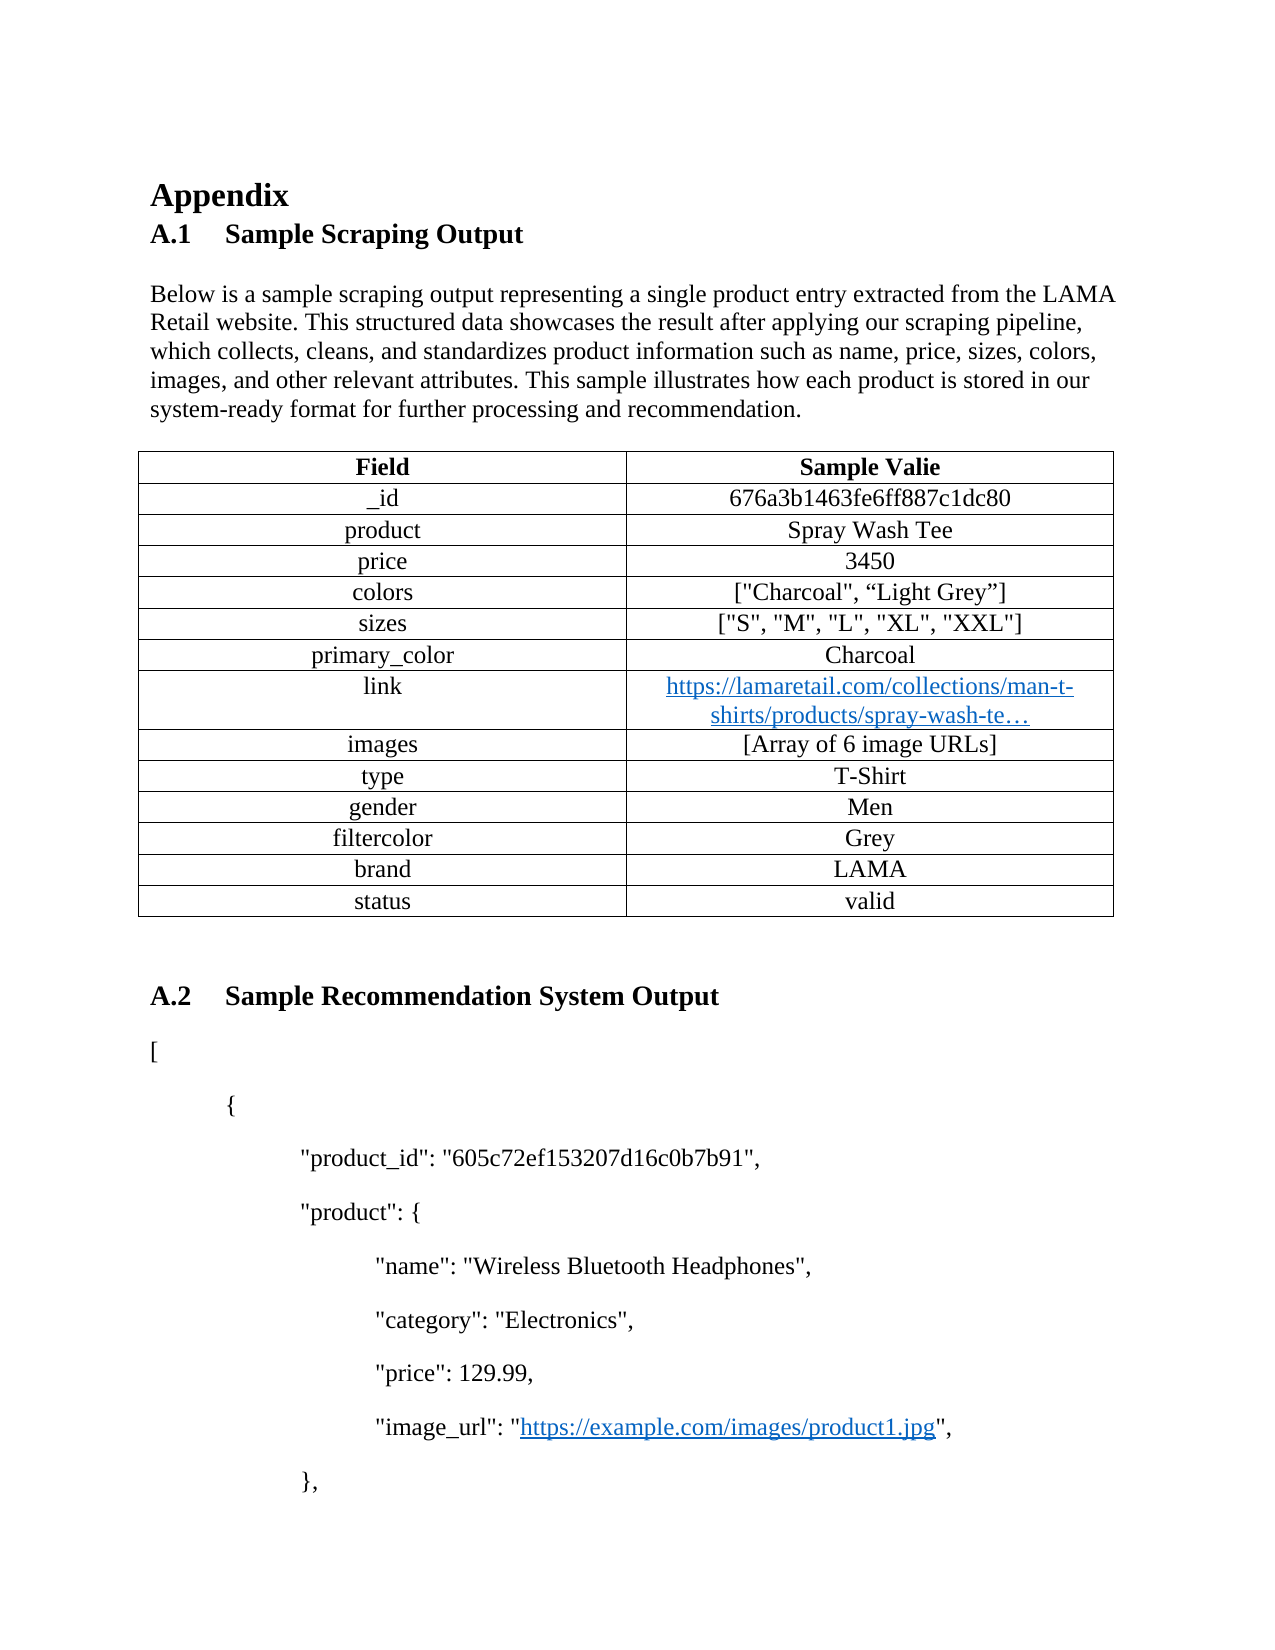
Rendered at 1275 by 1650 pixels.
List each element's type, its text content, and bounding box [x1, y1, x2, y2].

table_cell 3450 [627, 546, 1113, 576]
table_cell _id [139, 484, 626, 514]
table_cell https://lamaretail.com/collections/man-t-shirts/products/spray-wash-te… [627, 671, 1113, 728]
table_cell ["S", "M", "L", "XL", "XXL"] [627, 609, 1113, 639]
table_cell link [139, 671, 626, 728]
table_cell 676a3b1463fe6ff887c1dc80 [627, 484, 1113, 514]
subtitle Appendix [150, 175, 1125, 213]
text "price": 129.99, [300, 1358, 1125, 1387]
table_cell Men [627, 792, 1113, 822]
subtitle Sample Recommendation System Output [150, 979, 1125, 1011]
text "category": "Electronics", [300, 1305, 1125, 1333]
table_cell Spray Wash Tee [627, 515, 1113, 545]
table_cell T-Shirt [627, 761, 1113, 791]
table_cell brand [139, 855, 626, 885]
table_cell Charcoal [627, 640, 1113, 670]
table_cell colors [139, 577, 626, 607]
text "image_url": "https://example.com/images/product1.jpg", [300, 1412, 1125, 1441]
table_cell valid [627, 886, 1113, 916]
text }, [225, 1466, 1125, 1495]
table_cell [Array of 6 image URLs] [627, 730, 1113, 760]
table_cell status [139, 886, 626, 916]
table_cell Grey [627, 823, 1113, 853]
table_cell primary_color [139, 640, 626, 670]
table_cell images [139, 730, 626, 760]
table_cell LAMA [627, 855, 1113, 885]
text { [150, 1090, 1125, 1118]
table_cell filtercolor [139, 823, 626, 853]
table_cell sizes [139, 609, 626, 639]
table_header Sample Valie [627, 452, 1113, 482]
table_cell product [139, 515, 626, 545]
subtitle Sample Scraping Output [150, 217, 1125, 250]
table_header Field [139, 452, 626, 482]
text "name": "Wireless Bluetooth Headphones", [300, 1251, 1125, 1280]
text "product_id": "605c72ef153207d16c0b7b91", [225, 1143, 1125, 1172]
text "product": { [225, 1197, 1125, 1226]
text Below is a sample scraping output representing a single product entry extracted from the LAMA Retail website. This structured data showcases the result after applying our scraping pipeline, which collects, cleans, and standardizes product information such as name, price, sizes, colors, images, and other relevant attributes. This sample illustrates how each product is stored in our system-ready format for further processing and recommendation. [150, 279, 1125, 422]
table_cell gender [139, 792, 626, 822]
text [ [150, 1036, 1125, 1065]
table_cell ["Charcoal", “Light Grey”] [627, 577, 1113, 607]
table_cell price [139, 546, 626, 576]
table_cell type [139, 761, 626, 791]
